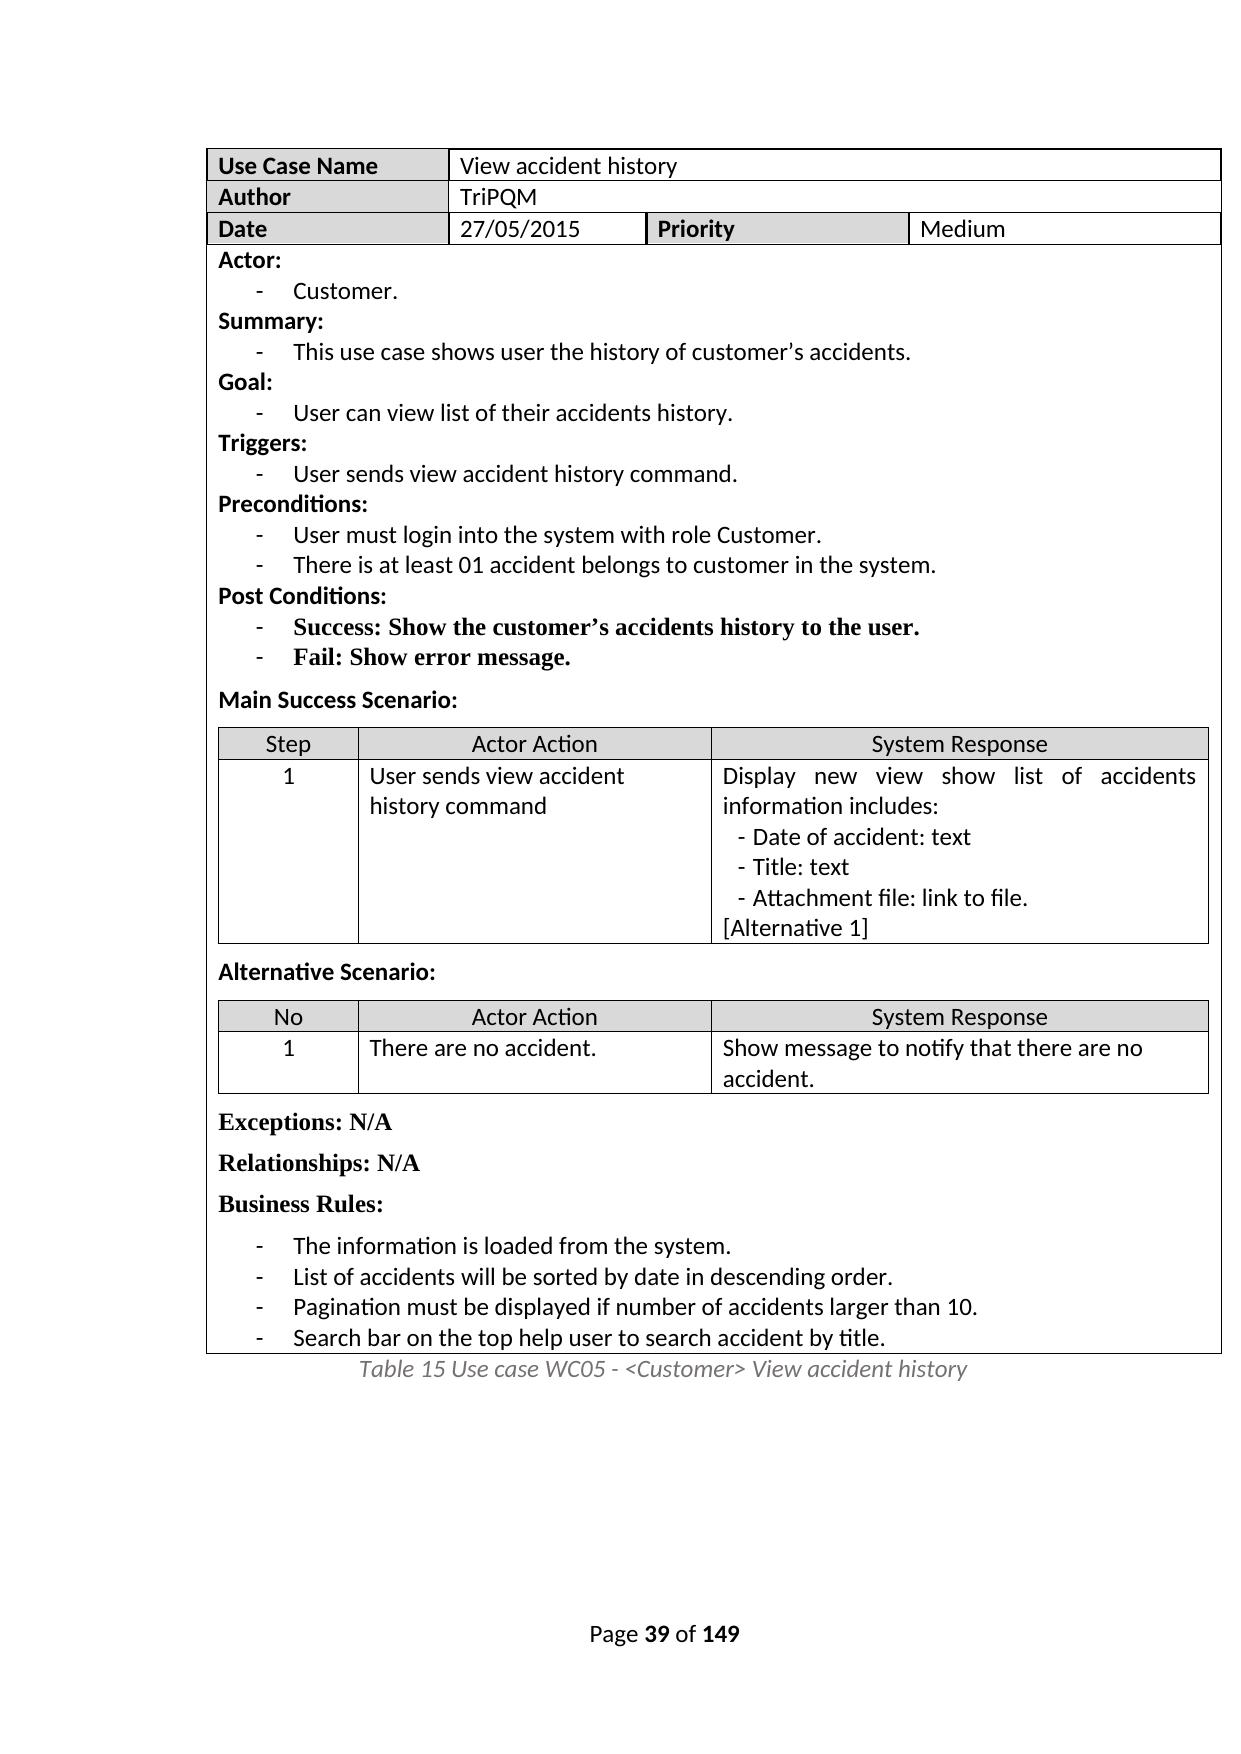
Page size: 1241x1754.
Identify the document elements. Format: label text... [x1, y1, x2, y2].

table_cell Medium [910, 213, 1220, 243]
table_cell View accident history [450, 150, 1220, 180]
table_cell Date [208, 213, 448, 243]
table_cell Priority [648, 213, 908, 243]
table_cell 27/05/2015 [450, 213, 645, 243]
table_cell Author [207, 181, 448, 212]
table_cell Use Case Name [208, 149, 448, 180]
table_cell TriPQM [449, 181, 1221, 212]
table_cell Actor: Customer. Summary: This use case shows user the history of customer’s accidents. Goal: User can view list of their accidents history. Triggers: User sends view accident history command. Preconditions: User must login into the system with role Customer. There is at least 01 accident belongs to customer in the system. Post Conditions: Success: Show the customer’s accidents history to the user. Fail: Show error message. Main Success Scenario: Alternative Scenario: Exceptions: N/A Relationships: N/A Business Rules: The information is loaded from the system. List of accidents will be sorted by date in descending order. Pagination must be displayed if number of accidents larger than 10. Search bar on the top help user to search accident by title. [207, 245, 1221, 1353]
